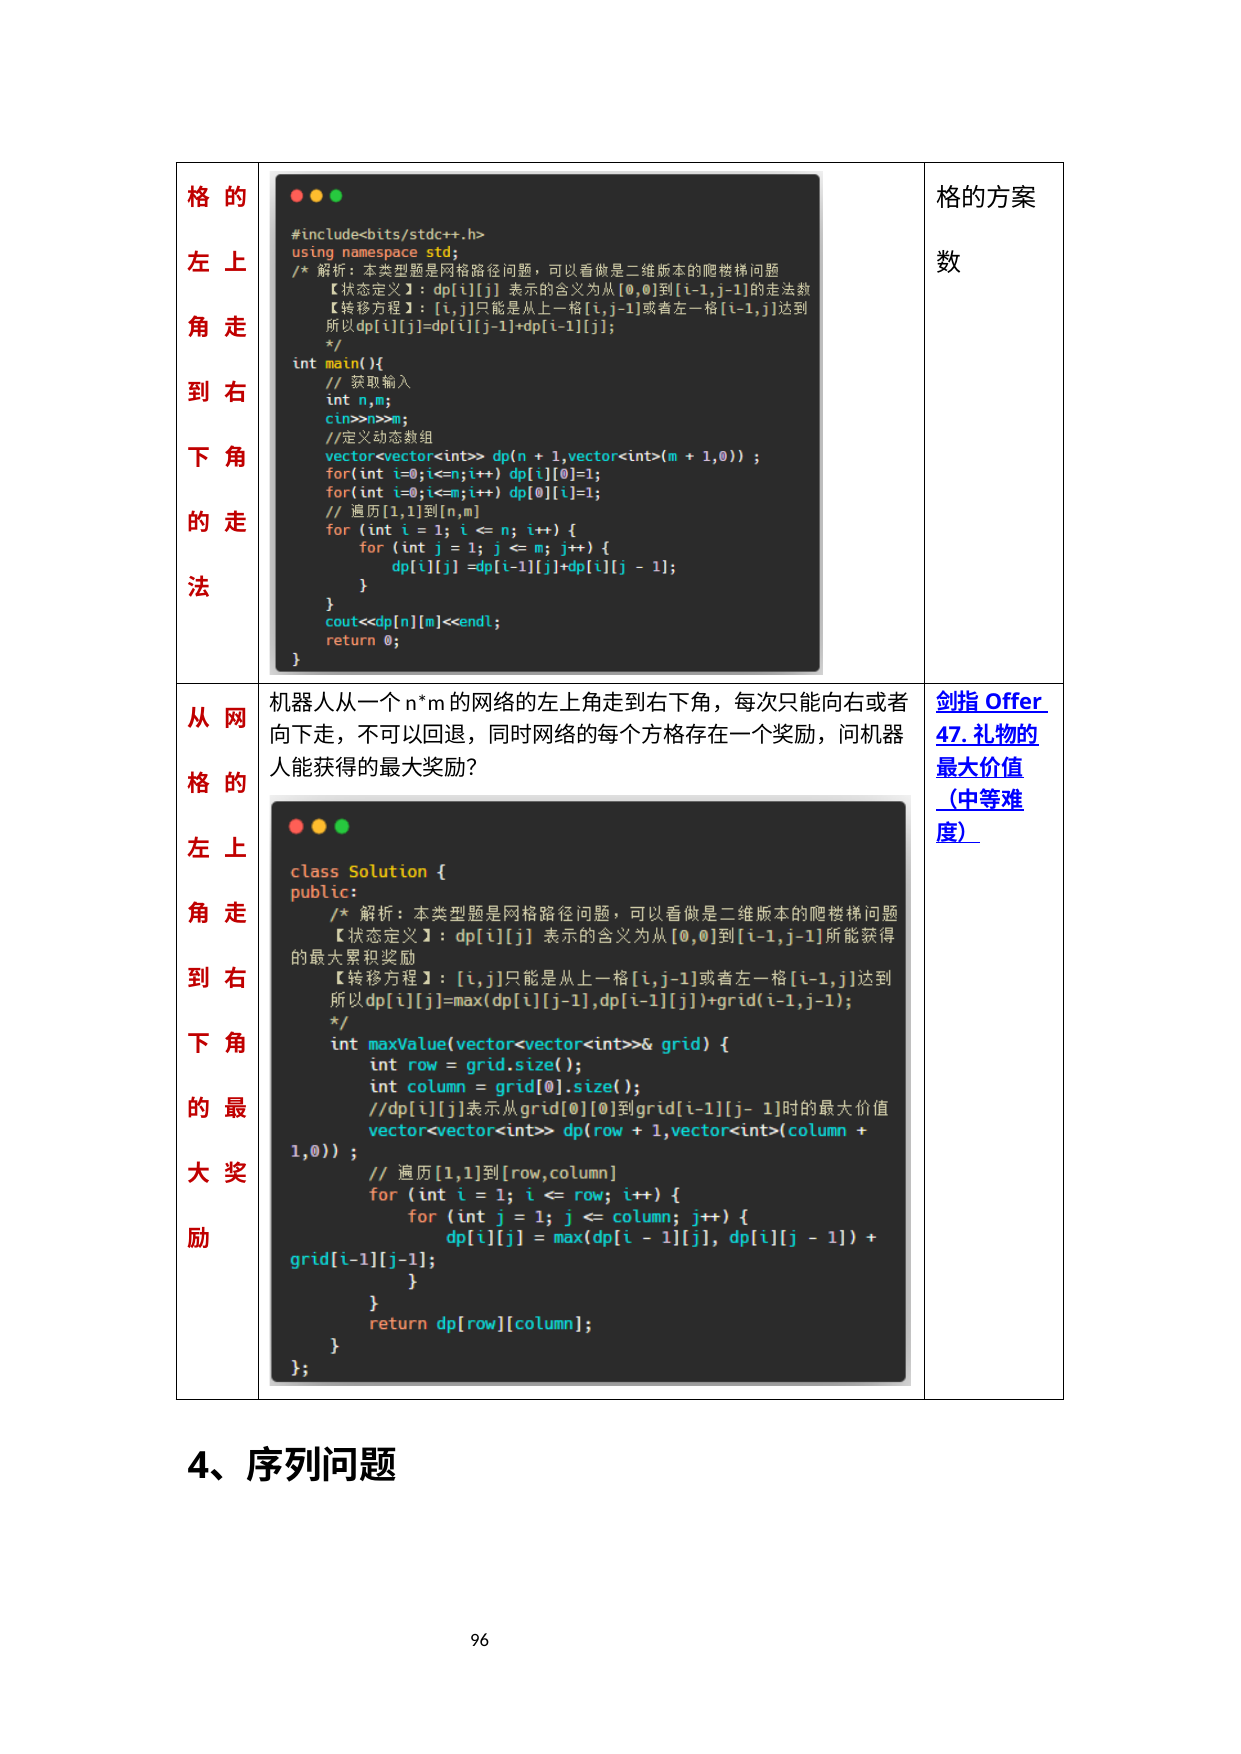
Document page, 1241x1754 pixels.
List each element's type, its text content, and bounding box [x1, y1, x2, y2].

table_cell 从网格的左上角走到右下角的最大奖励 [177, 684, 258, 1399]
table_cell 剑指 Offer 47. 礼物的最大价值（中等难度） [925, 684, 1063, 1399]
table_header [259, 163, 924, 683]
table_header HJ91 走方格的方案数 [925, 163, 1063, 683]
picture [269, 171, 823, 675]
table_header 从网格的左上角走到右下角的走法 [177, 163, 258, 683]
subtitle 4、序列问题 [187, 1429, 1053, 1494]
picture [269, 795, 911, 1386]
table_cell 机器人从一个n*m的网络的左上角走到右下角，每次只能向右或者向下走，不可以回退，同时网络的每个方格存在一个奖励，问机器人能获得的最大奖励？ [259, 684, 924, 1399]
